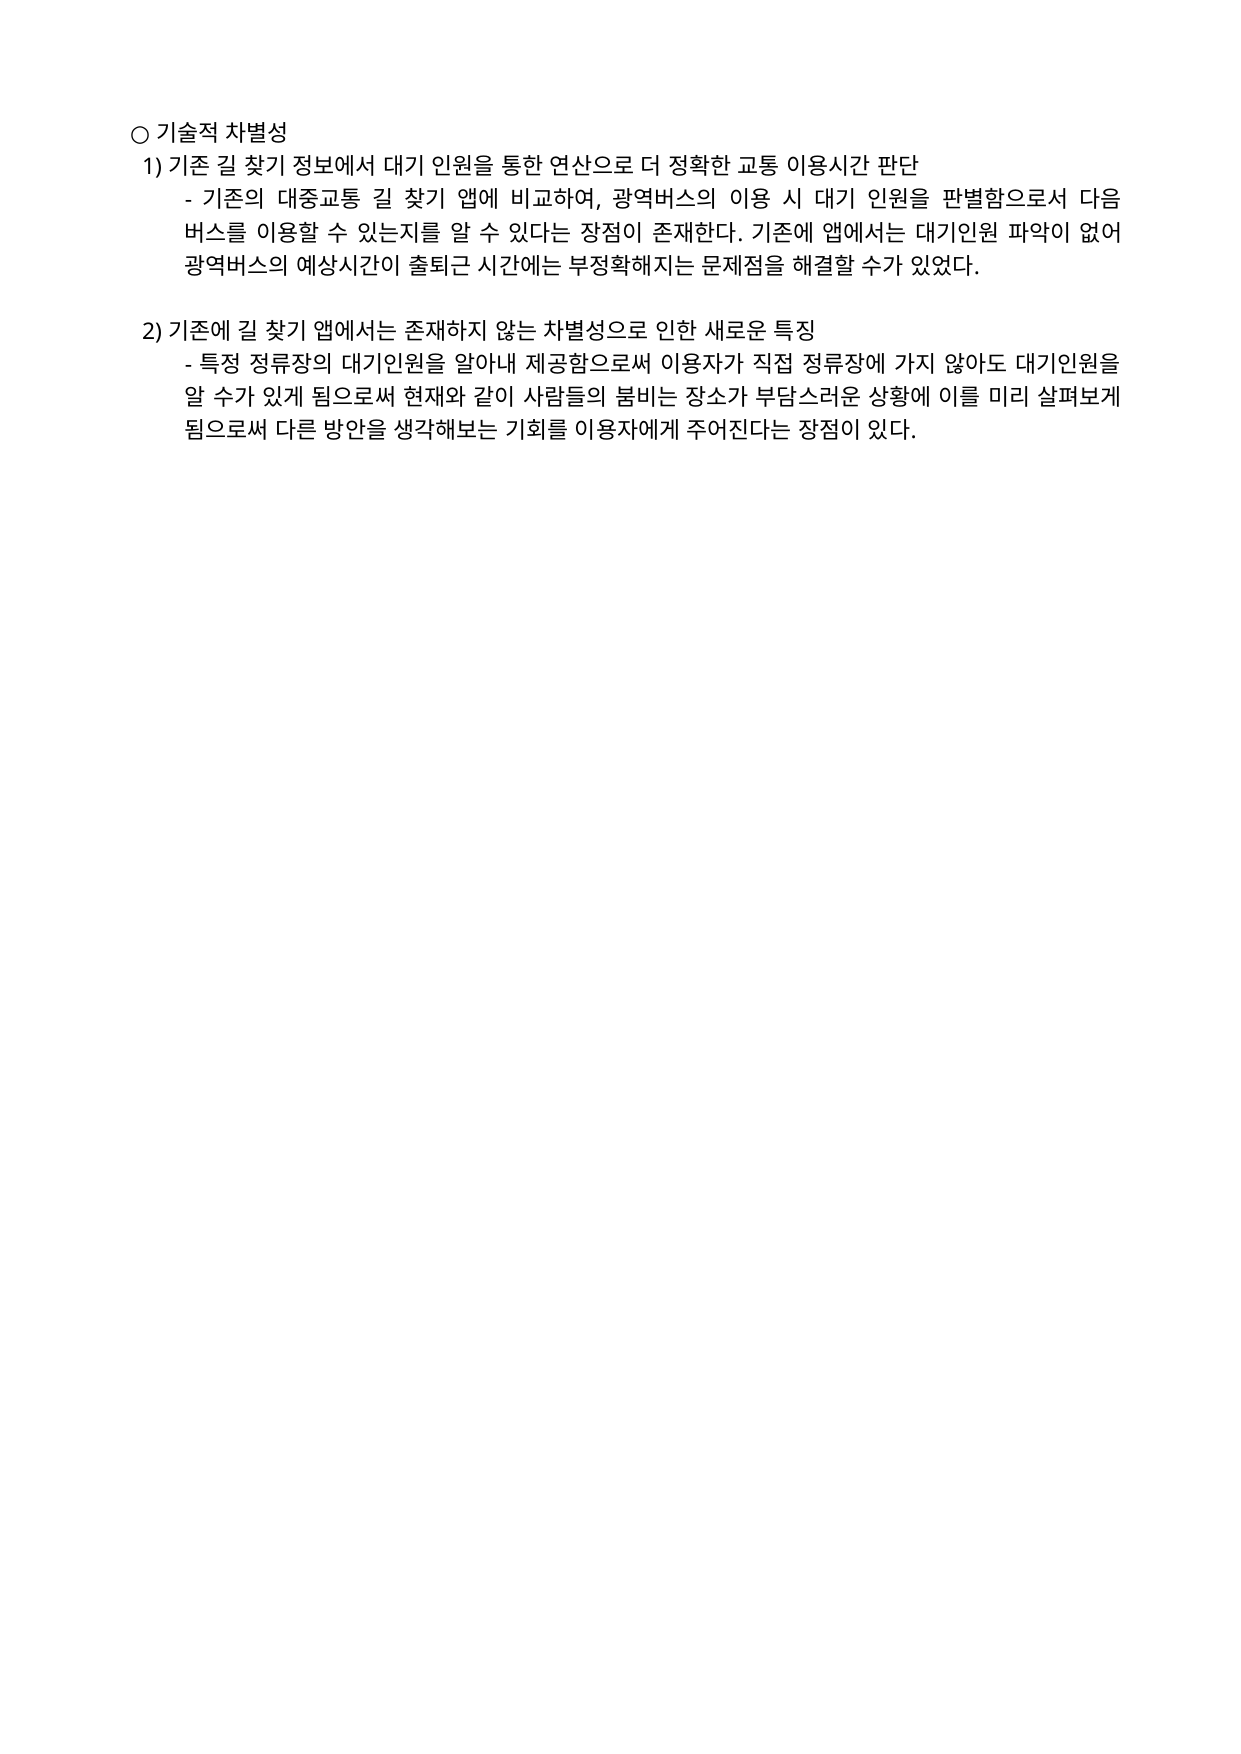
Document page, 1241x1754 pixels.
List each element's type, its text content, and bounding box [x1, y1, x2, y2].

text 2) 기존에 길 찾기 앱에서는 존재하지 않는 차별성으로 인한 새로운 특징 [118, 312, 1122, 346]
text ○ 기술적 차별성 [118, 114, 1122, 148]
text - 기존의 대중교통 길 찾기 앱에 비교하여, 광역버스의 이용 시 대기 인원을 판별함으로서 다음 버스를 이용할 수 있는지를 알 수 있다는 장점이 존재한다. 기존에 앱에서는 대기인원 파악이 없어 광역버스의 예상시간이 출퇴근 시간에는 부정확해지는 문제점을 해결할 수가 있었다. [118, 181, 1122, 281]
text 1) 기존 길 찾기 정보에서 대기 인원을 통한 연산으로 더 정확한 교통 이용시간 판단 [118, 148, 1122, 181]
text - 특정 정류장의 대기인원을 알아내 제공함으로써 이용자가 직접 정류장에 가지 않아도 대기인원을 알 수가 있게 됨으로써 현재와 같이 사람들의 붐비는 장소가 부담스러운 상황에 이를 미리 살펴보게 됨으로써 다른 방안을 생각해보는 기회를 이용자에게 주어진다는 장점이 있다. [118, 346, 1122, 446]
